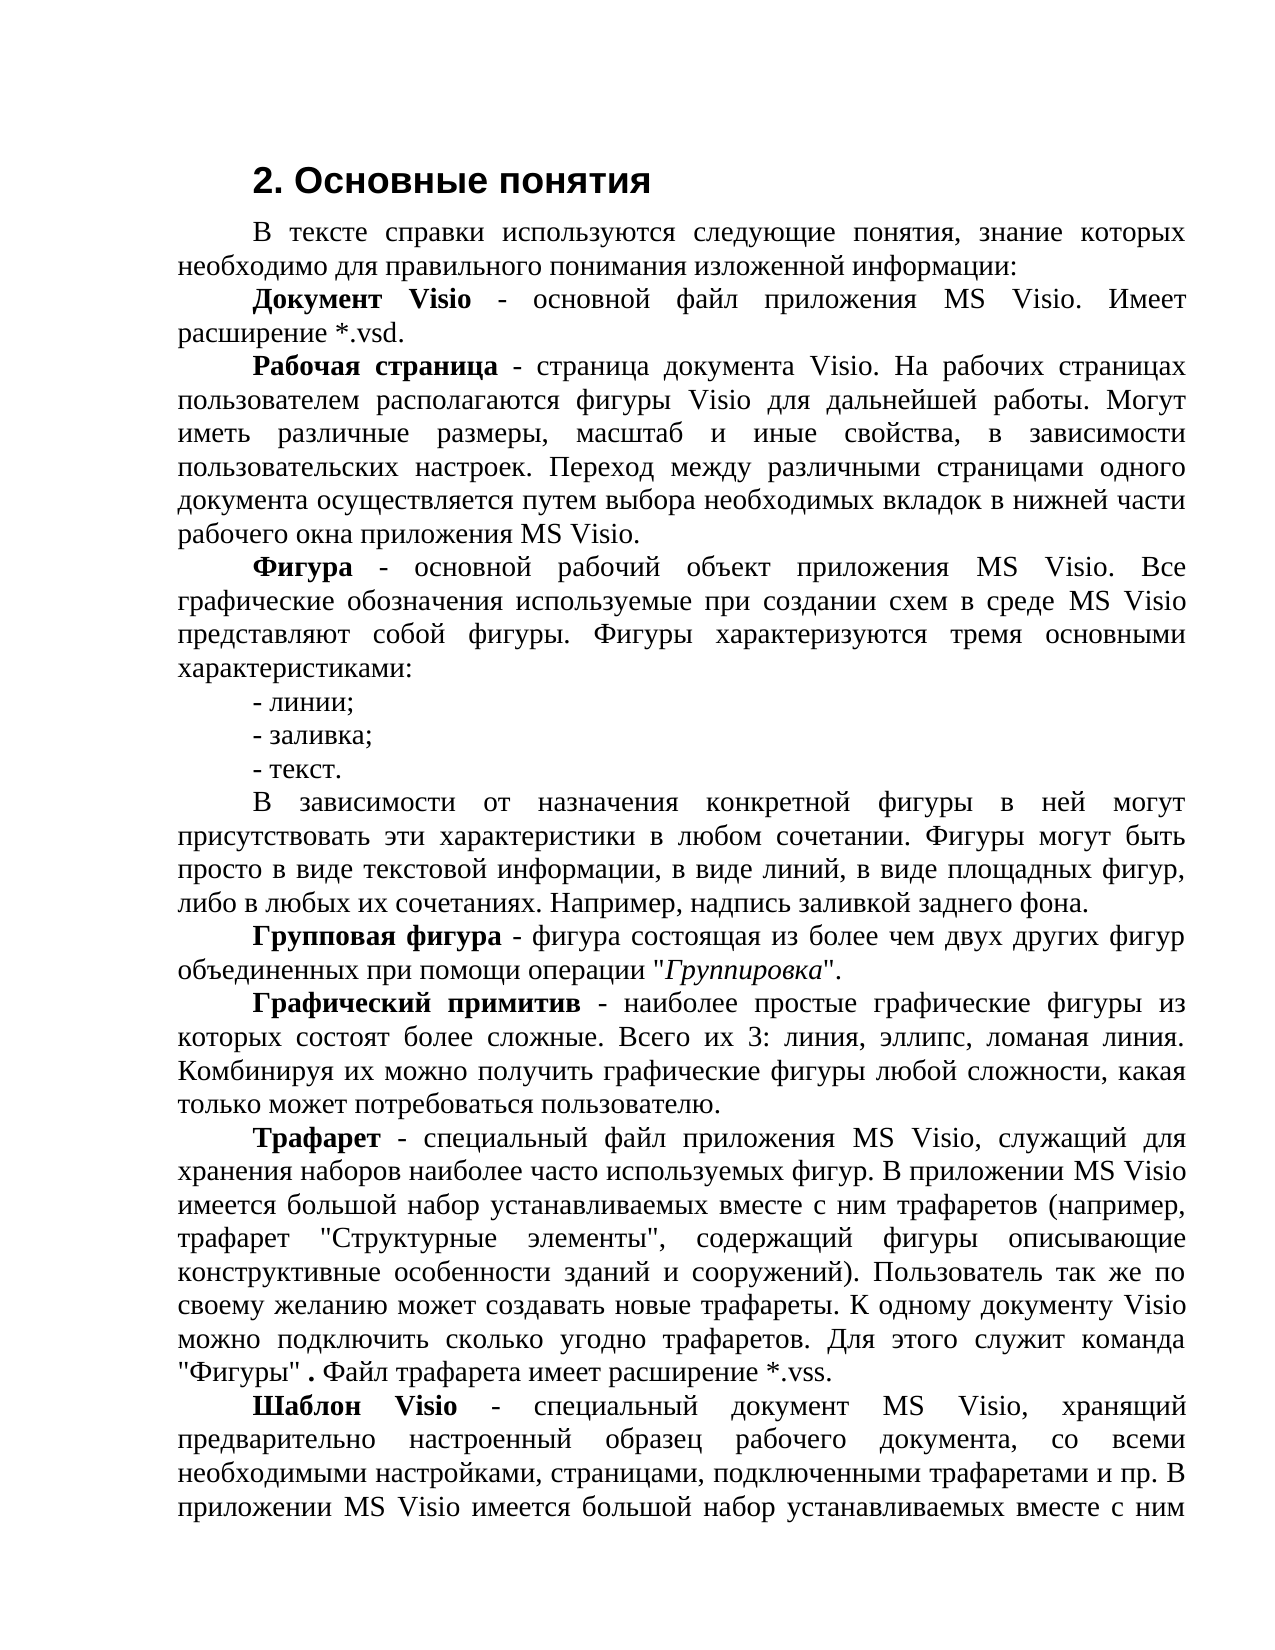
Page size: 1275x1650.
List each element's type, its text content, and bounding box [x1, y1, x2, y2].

text Фигура - основной рабочий объект приложения MS Visio. Все графические обозначения используемые при создании схем в среде MS Visio представляют собой фигуры. Фигуры характеризуются тремя основными характеристиками: [177, 549, 1186, 684]
text - линии; [177, 684, 1186, 717]
text Рабочая страница - страница документа Visio. На рабочих страницах пользователем располагаются фигуры Visio для дальнейшей работы. Могут иметь различные размеры, масштаб и иные свойства, в зависимости пользовательских настроек. Переход между различными страницами одного документа осуществляется путем выбора необходимых вкладок в нижней части рабочего окна приложения MS Visio. [177, 348, 1186, 549]
text - заливка; [177, 717, 1186, 751]
text Графический примитив - наиболее простые графические фигуры из которых состоят более сложные. Всего их 3: линия, эллипс, ломаная линия. Комбинируя их можно получить графические фигуры любой сложности, какая только может потребоваться пользователю. [177, 986, 1186, 1120]
text В тексте справки используются следующие понятия, знание которых необходимо для правильного понимания изложенной информации: [177, 214, 1186, 281]
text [177, 1388, 1186, 1522]
text Документ Visio - основной файл приложения MS Visio. Имеет расширение *.vsd. [177, 281, 1186, 348]
text В зависимости от назначения конкретной фигуры в ней могут присутствовать эти характеристики в любом сочетании. Фигуры могут быть просто в виде текстовой информации, в виде линий, в виде площадных фигур, либо в любых их сочетаниях. Например, надпись заливкой заднего фона. [177, 784, 1186, 918]
text - текст. [177, 751, 1186, 784]
text Групповая фигура - фигура состоящая из более чем двух других фигур объединенных при помощи операции "Группировка". [177, 918, 1186, 986]
subtitle 2. Основные понятия [177, 158, 1186, 202]
text Трафарет - специальный файл приложения MS Visio, служащий для хранения наборов наиболее часто используемых фигур. В приложении MS Visio имеется большой набор устанавливаемых вместе с ним трафаретов (например, трафарет "Структурные элементы", содержащий фигуры описывающие конструктивные особенности зданий и сооружений). Пользователь так же по своему желанию может создавать новые трафареты. К одному документу Visio можно подключить сколько угодно трафаретов. Для этого служит команда "Фигуры" . Файл трафарета имеет расширение *.vss. [177, 1120, 1186, 1388]
